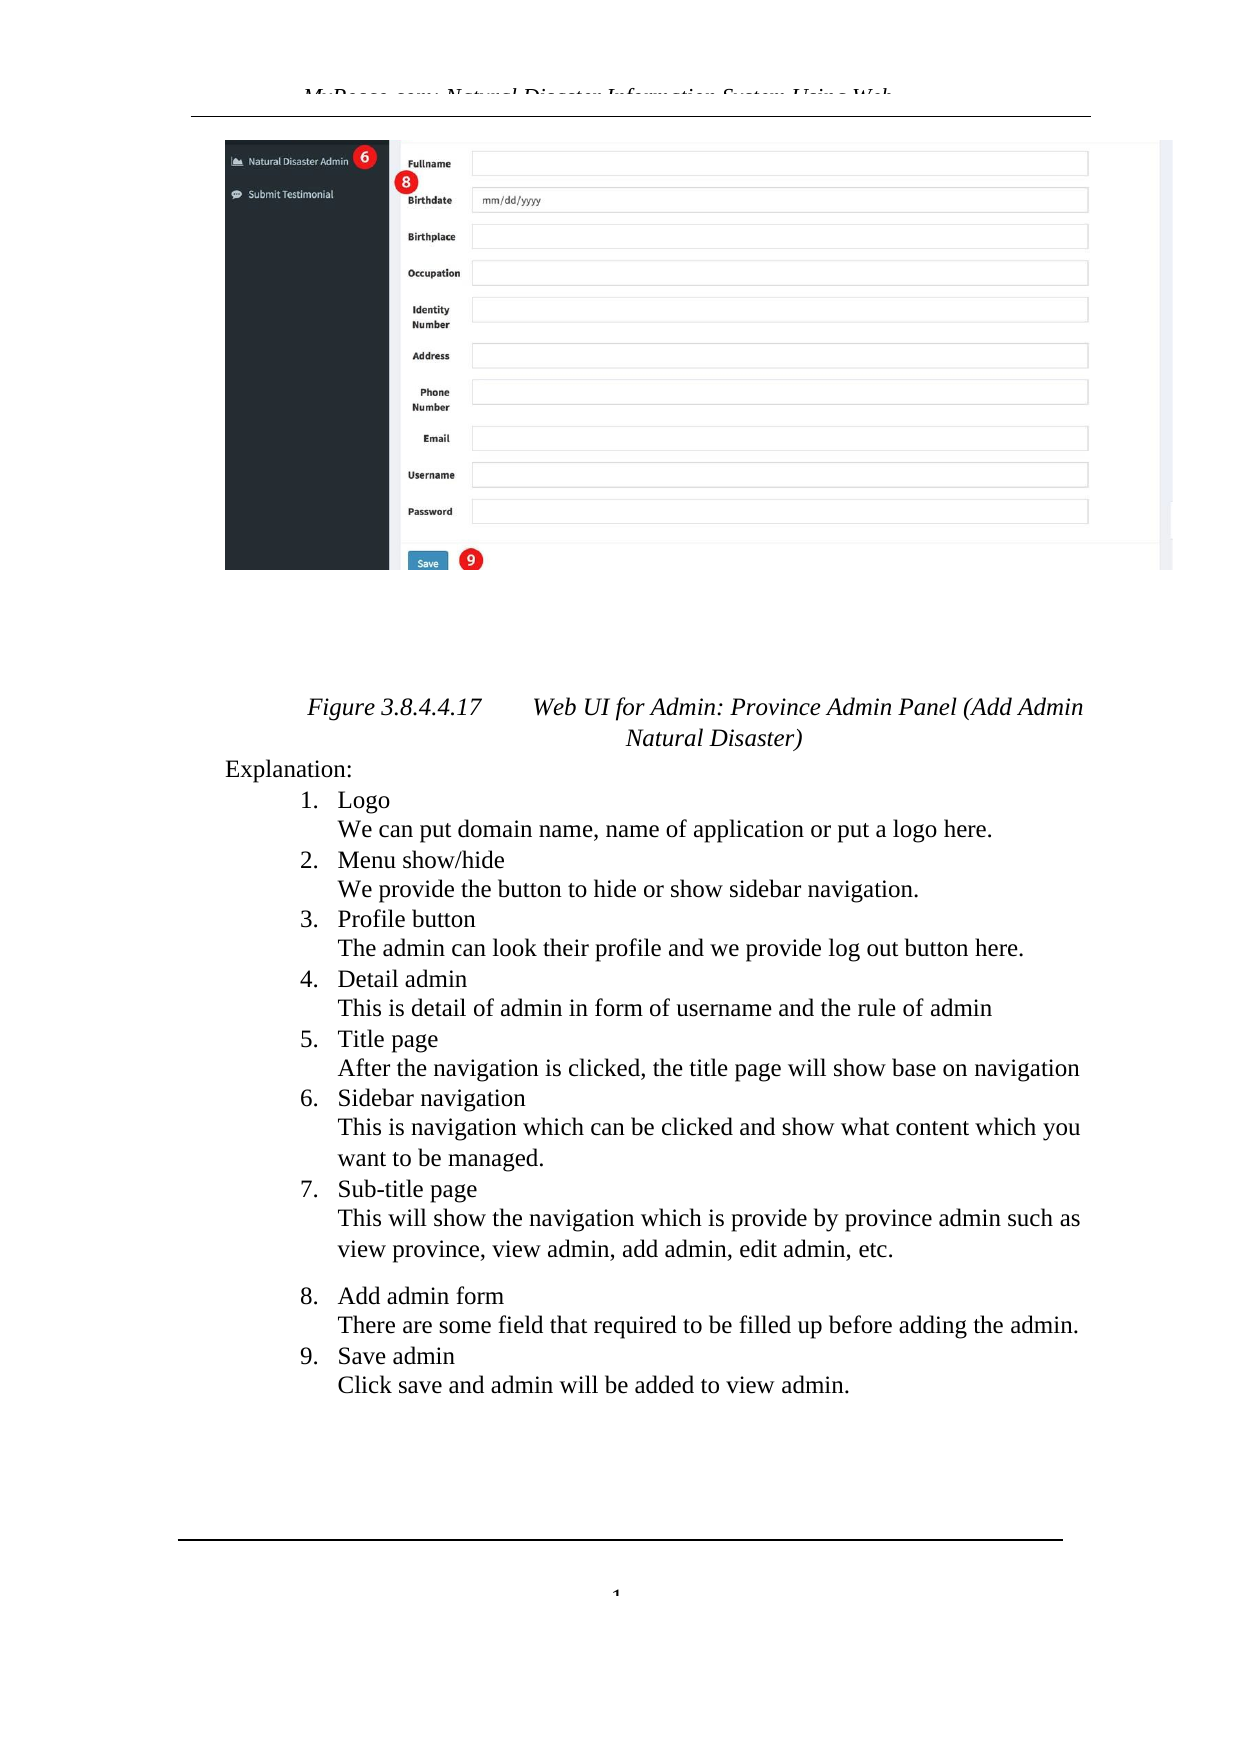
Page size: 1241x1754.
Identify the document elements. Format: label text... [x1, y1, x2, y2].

text There are some field that required to be filled up before adding the admin. [337, 1310, 1109, 1339]
list Sidebar navigation [300, 1083, 1109, 1112]
list Sub-title page [300, 1174, 1109, 1203]
text Natural Disaster) [594, 723, 833, 752]
list Save admin [300, 1341, 1109, 1370]
text Click save and admin will be added to view admin. [337, 1370, 1109, 1398]
list Detail admin [300, 964, 1109, 993]
list Logo [300, 785, 1109, 814]
text The admin can look their profile and we provide log out button here. [337, 933, 1109, 962]
picture [225, 140, 1173, 570]
text Figure 3.8.4.4.17 Web UI for Admin: Province Admin Panel (Add Admin [307, 692, 1109, 721]
list Title page [300, 1024, 1109, 1052]
text After the navigation is clicked, the title page will show base on navigation [337, 1053, 1109, 1081]
list Profile button [300, 904, 1109, 933]
list Add admin form [300, 1281, 1109, 1310]
list Menu show/hide [300, 845, 1109, 873]
text This is detail of admin in form of username and the rule of admin [337, 993, 1109, 1022]
text We provide the button to hide or show sidebar navigation. [337, 874, 1109, 902]
text This will show the navigation which is provide by province admin such as view province, view admin, add admin, edit admin, etc. [337, 1203, 1109, 1262]
text We can put domain name, name of application or put a logo here. [337, 814, 1109, 843]
text Explanation: [225, 754, 1109, 783]
text This is navigation which can be clicked and show what content which you want to be managed. [337, 1112, 1109, 1172]
